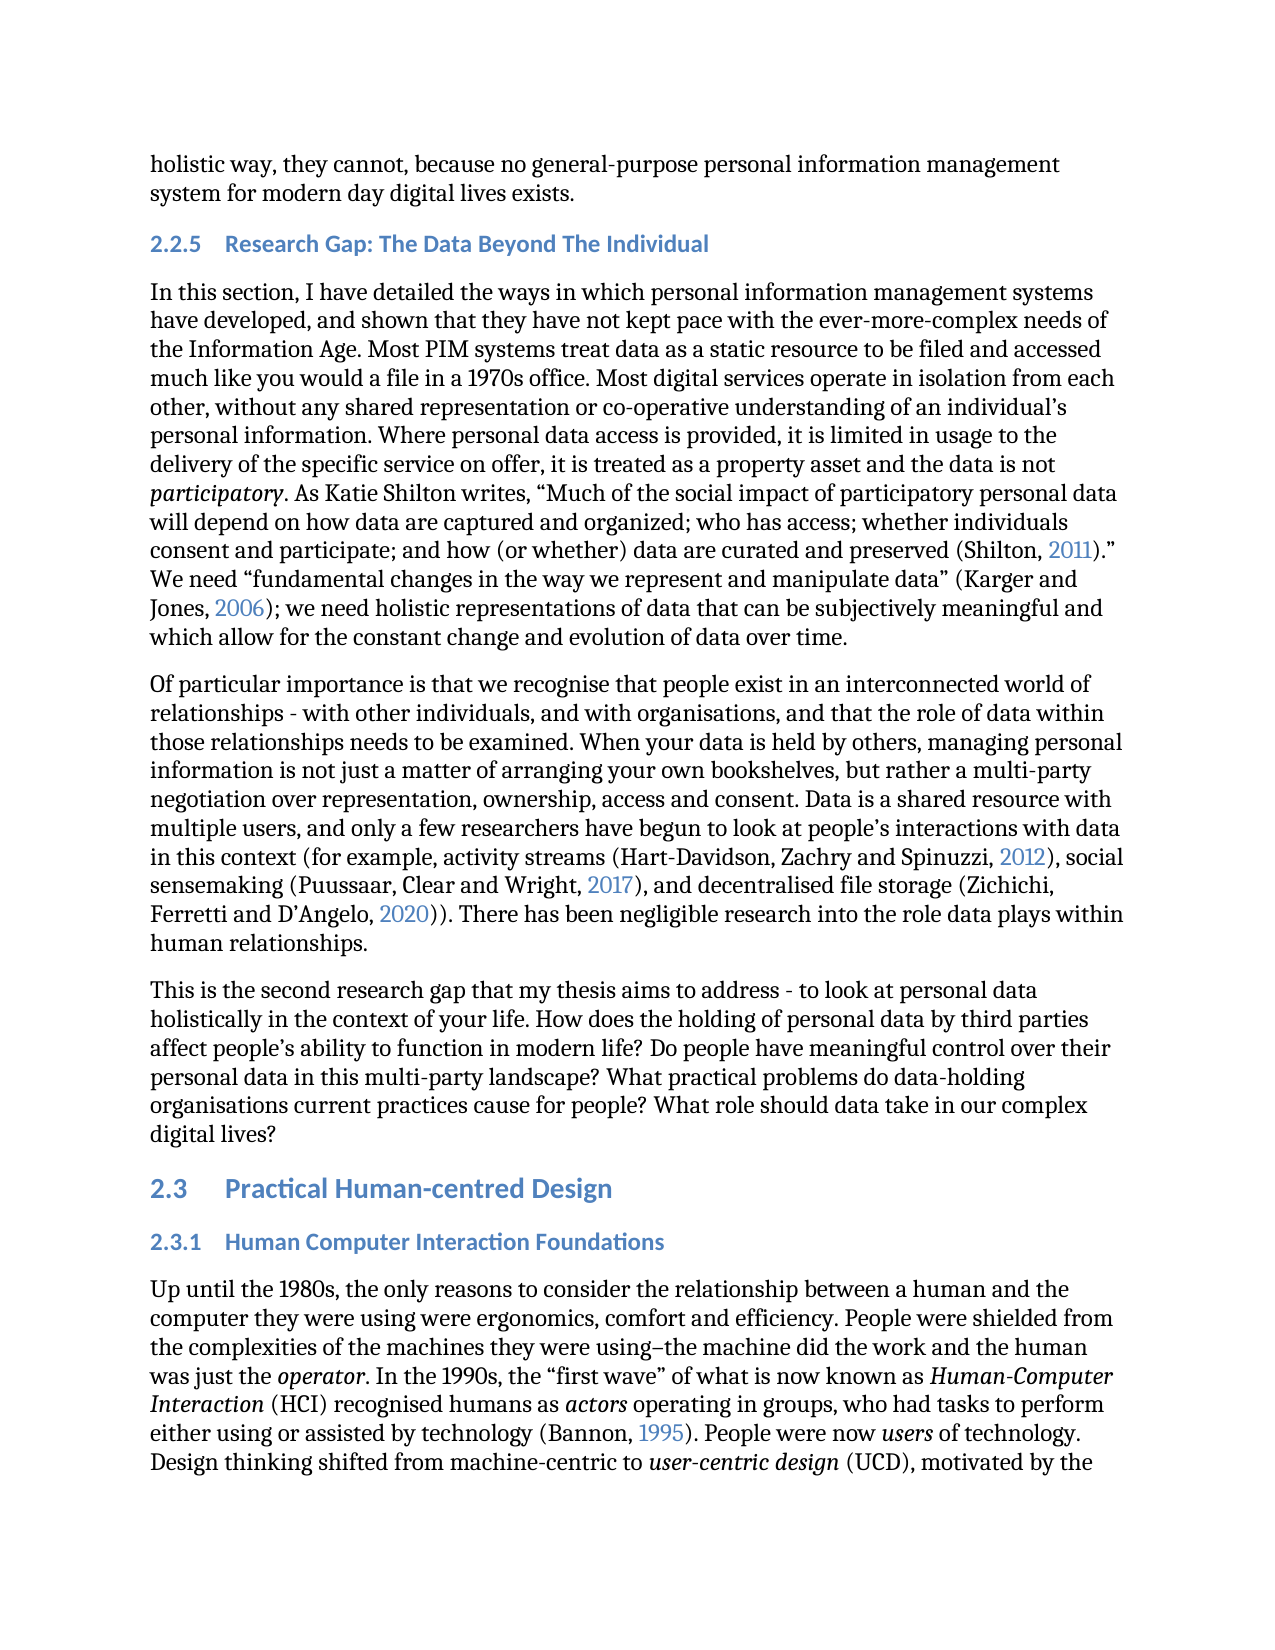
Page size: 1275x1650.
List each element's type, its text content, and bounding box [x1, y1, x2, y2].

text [150, 150, 1125, 207]
subtitle 2.3.1 Human Computer Interaction Foundations [150, 1226, 1125, 1257]
text In this section, I have detailed the ways in which personal information management systems have developed, and shown that they have not kept pace with the ever-more-complex needs of the Information Age. Most PIM systems treat data as a static resource to be filed and accessed much like you would a file in a 1970s office. Most digital services operate in isolation from each other, without any shared representation or co-operative understanding of an individual’s personal information. Where personal data access is provided, it is limited in usage to the delivery of the specific service on offer, it is treated as a property asset and the data is not participatory. As Katie Shilton writes, “Much of the social impact of participatory personal data will depend on how data are captured and organized; who has access; whether individuals consent and participate; and how (or whether) data are curated and preserved (Shilton, 2011).” We need “fundamental changes in the way we represent and manipulate data” (Karger and Jones, 2006); we need holistic representations of data that can be subjectively meaningful and which allow for the constant change and evolution of data over time. [150, 278, 1125, 651]
text Of particular importance is that we recognise that people exist in an interconnected world of relationships - with other individuals, and with organisations, and that the role of data within those relationships needs to be examined. When your data is held by others, managing personal information is not just a matter of arranging your own bookshelves, but rather a multi-party negotiation over representation, ownership, access and consent. Data is a shared resource with multiple users, and only a few researchers have begun to look at people’s interactions with data in this context (for example, activity streams (Hart-Davidson, Zachry and Spinuzzi, 2012), social sensemaking (Puussaar, Clear and Wright, 2017), and decentralised file storage (Zichichi, Ferretti and D’Angelo, 2020)). There has been negligible research into the role data plays within human relationships. [150, 670, 1125, 958]
subtitle 2.2.5 Research Gap: The Data Beyond The Individual [150, 228, 1125, 259]
text This is the second research gap that my thesis aims to address - to look at personal data holistically in the context of your life. How does the holding of personal data by third parties affect people’s ability to function in modern life? Do people have meaningful control over their personal data in this multi-party landscape? What practical problems do data-holding organisations current practices cause for people? What role should data take in our complex digital lives? [150, 976, 1125, 1149]
subtitle 2.3 Practical Human-centred Design [150, 1170, 1125, 1205]
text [150, 1275, 1125, 1477]
